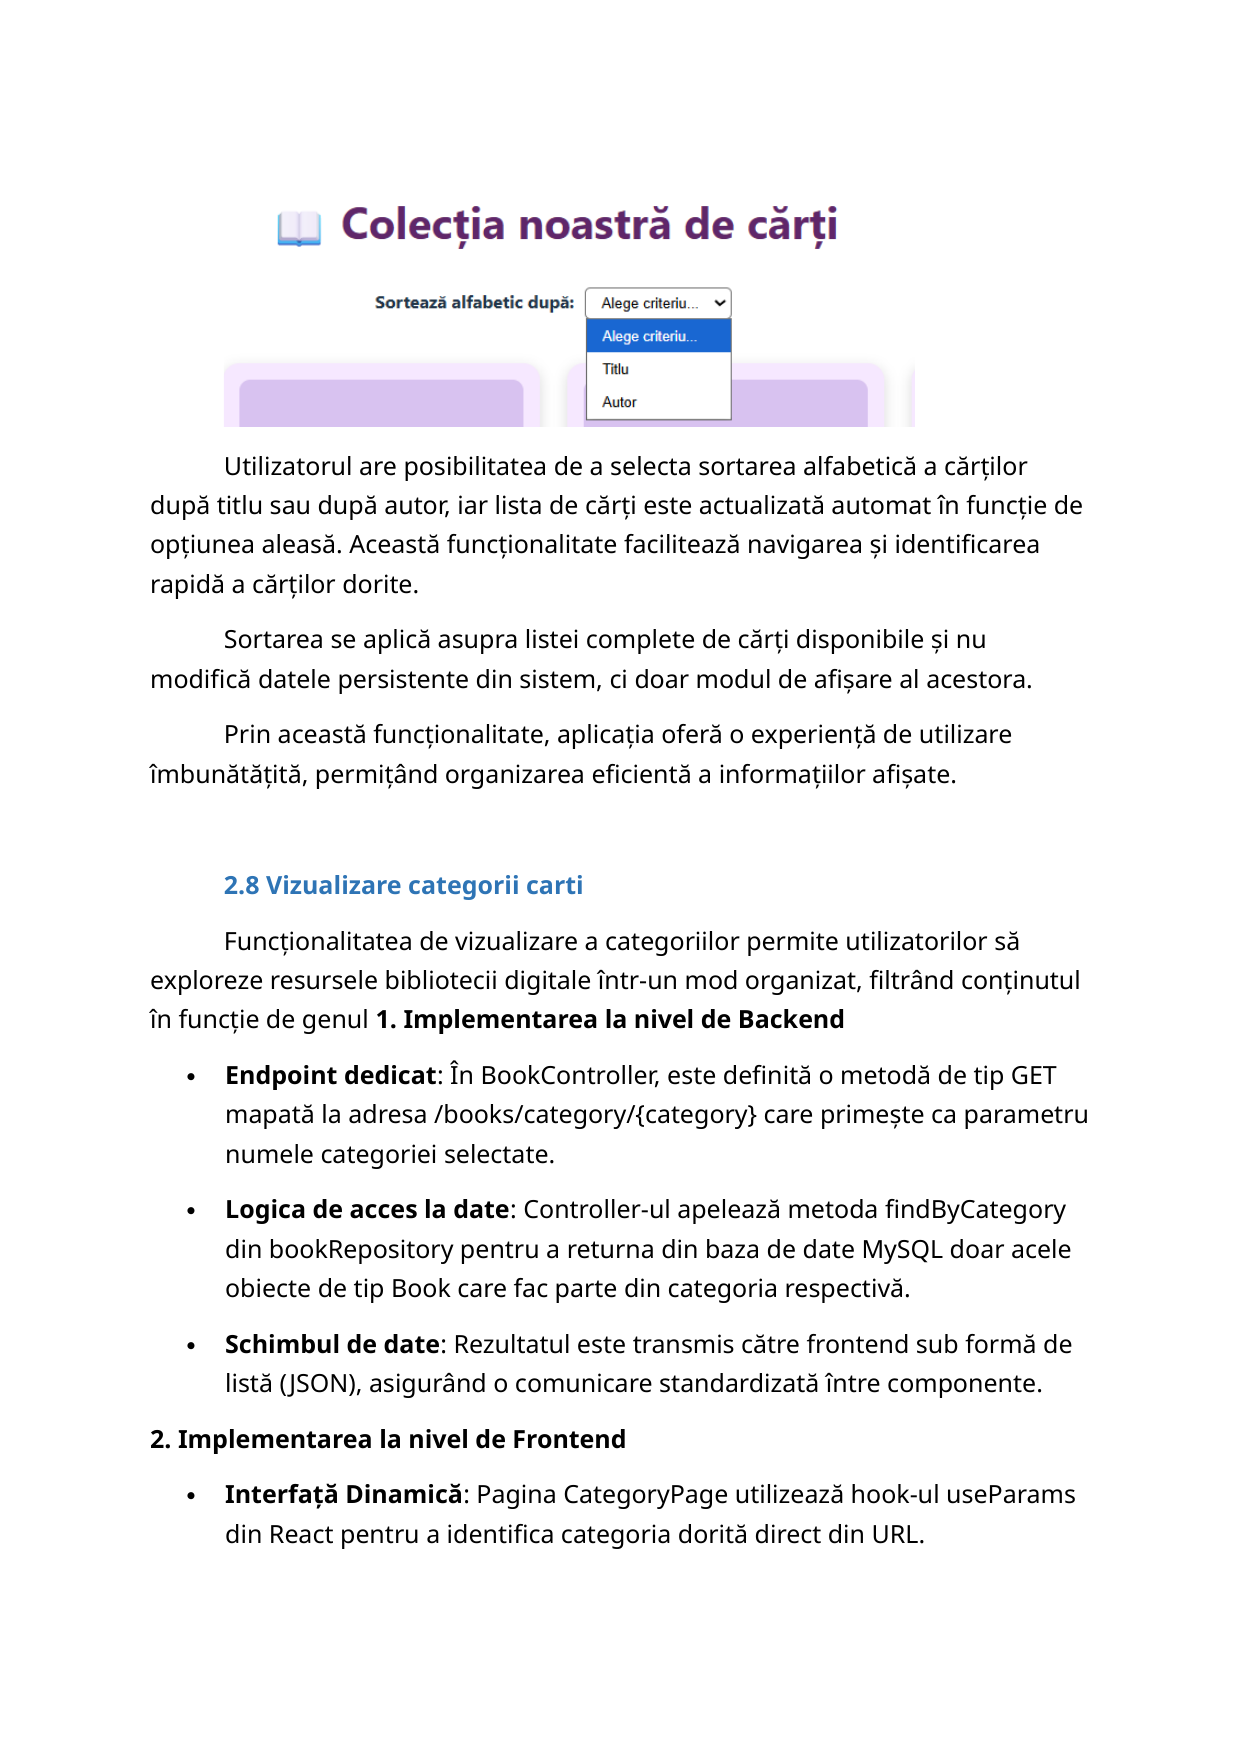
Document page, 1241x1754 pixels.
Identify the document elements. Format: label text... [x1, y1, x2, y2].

picture [223, 150, 915, 427]
list Endpoint dedicat: În BookController, este definită o metodă de tip GET mapată la adresa /books/category/{category} care primește ca parametru numele categoriei selectate. [187, 1058, 1090, 1170]
text 2.8 Vizualizare categorii carti [150, 868, 1090, 902]
text Funcționalitatea de vizualizare a categoriilor permite utilizatorilor să exploreze resursele bibliotecii digitale într-un mod organizat, filtrând conținutul în funcție de genul 1. Implementarea la nivel de Backend [150, 924, 1090, 1036]
text Prin această funcționalitate, aplicația oferă o experiență de utilizare îmbunătățită, permițând organizarea eficientă a informațiilor afișate. [150, 717, 1090, 790]
list Logica de acces la date: Controller-ul apelează metoda findByCategory din bookRepository pentru a returna din baza de date MySQL doar acele obiecte de tip Book care fac parte din categoria respectivă. [187, 1192, 1090, 1304]
list Schimbul de date: Rezultatul este transmis către frontend sub formă de listă (JSON), asigurând o comunicare standardizată între componente. [187, 1326, 1090, 1399]
text 2. Implementarea la nivel de Frontend [150, 1421, 1090, 1455]
text Utilizatorul are posibilitatea de a selecta sortarea alfabetică a cărților după titlu sau după autor, iar lista de cărți este actualizată automat în funcție de opțiunea aleasă. Această funcționalitate facilitează navigarea și identificarea rapidă a cărților dorite. [150, 449, 1090, 600]
text Sortarea se aplică asupra listei complete de cărți disponibile și nu modifică datele persistente din sistem, ci doar modul de afișare al acestora. [150, 622, 1090, 695]
list Interfață Dinamică: Pagina CategoryPage utilizează hook-ul useParams din React pentru a identifica categoria dorită direct din URL. [187, 1477, 1090, 1550]
